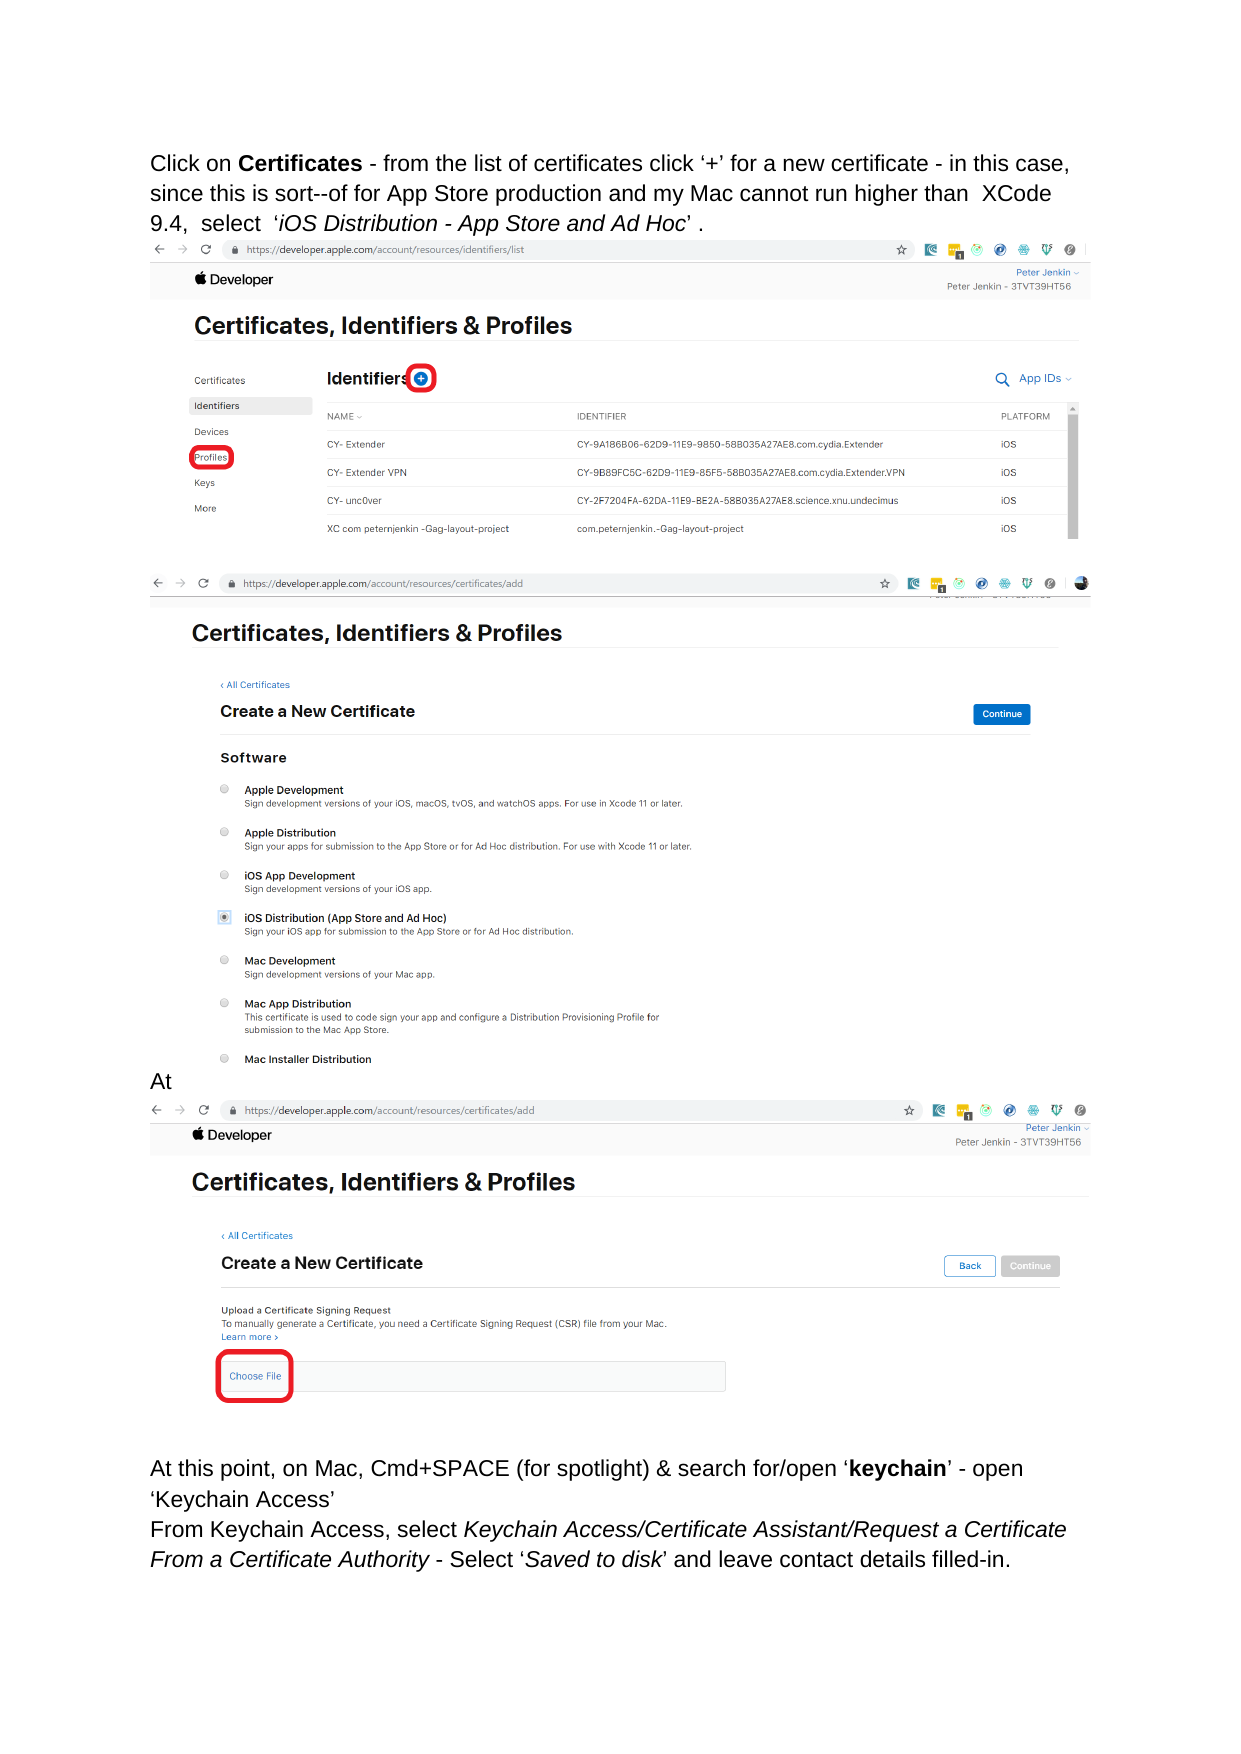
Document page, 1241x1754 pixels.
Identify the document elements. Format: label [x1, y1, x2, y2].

picture [150, 1098, 1091, 1422]
picture [150, 240, 1091, 539]
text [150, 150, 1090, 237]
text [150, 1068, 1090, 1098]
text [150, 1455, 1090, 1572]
picture [150, 572, 1091, 1065]
